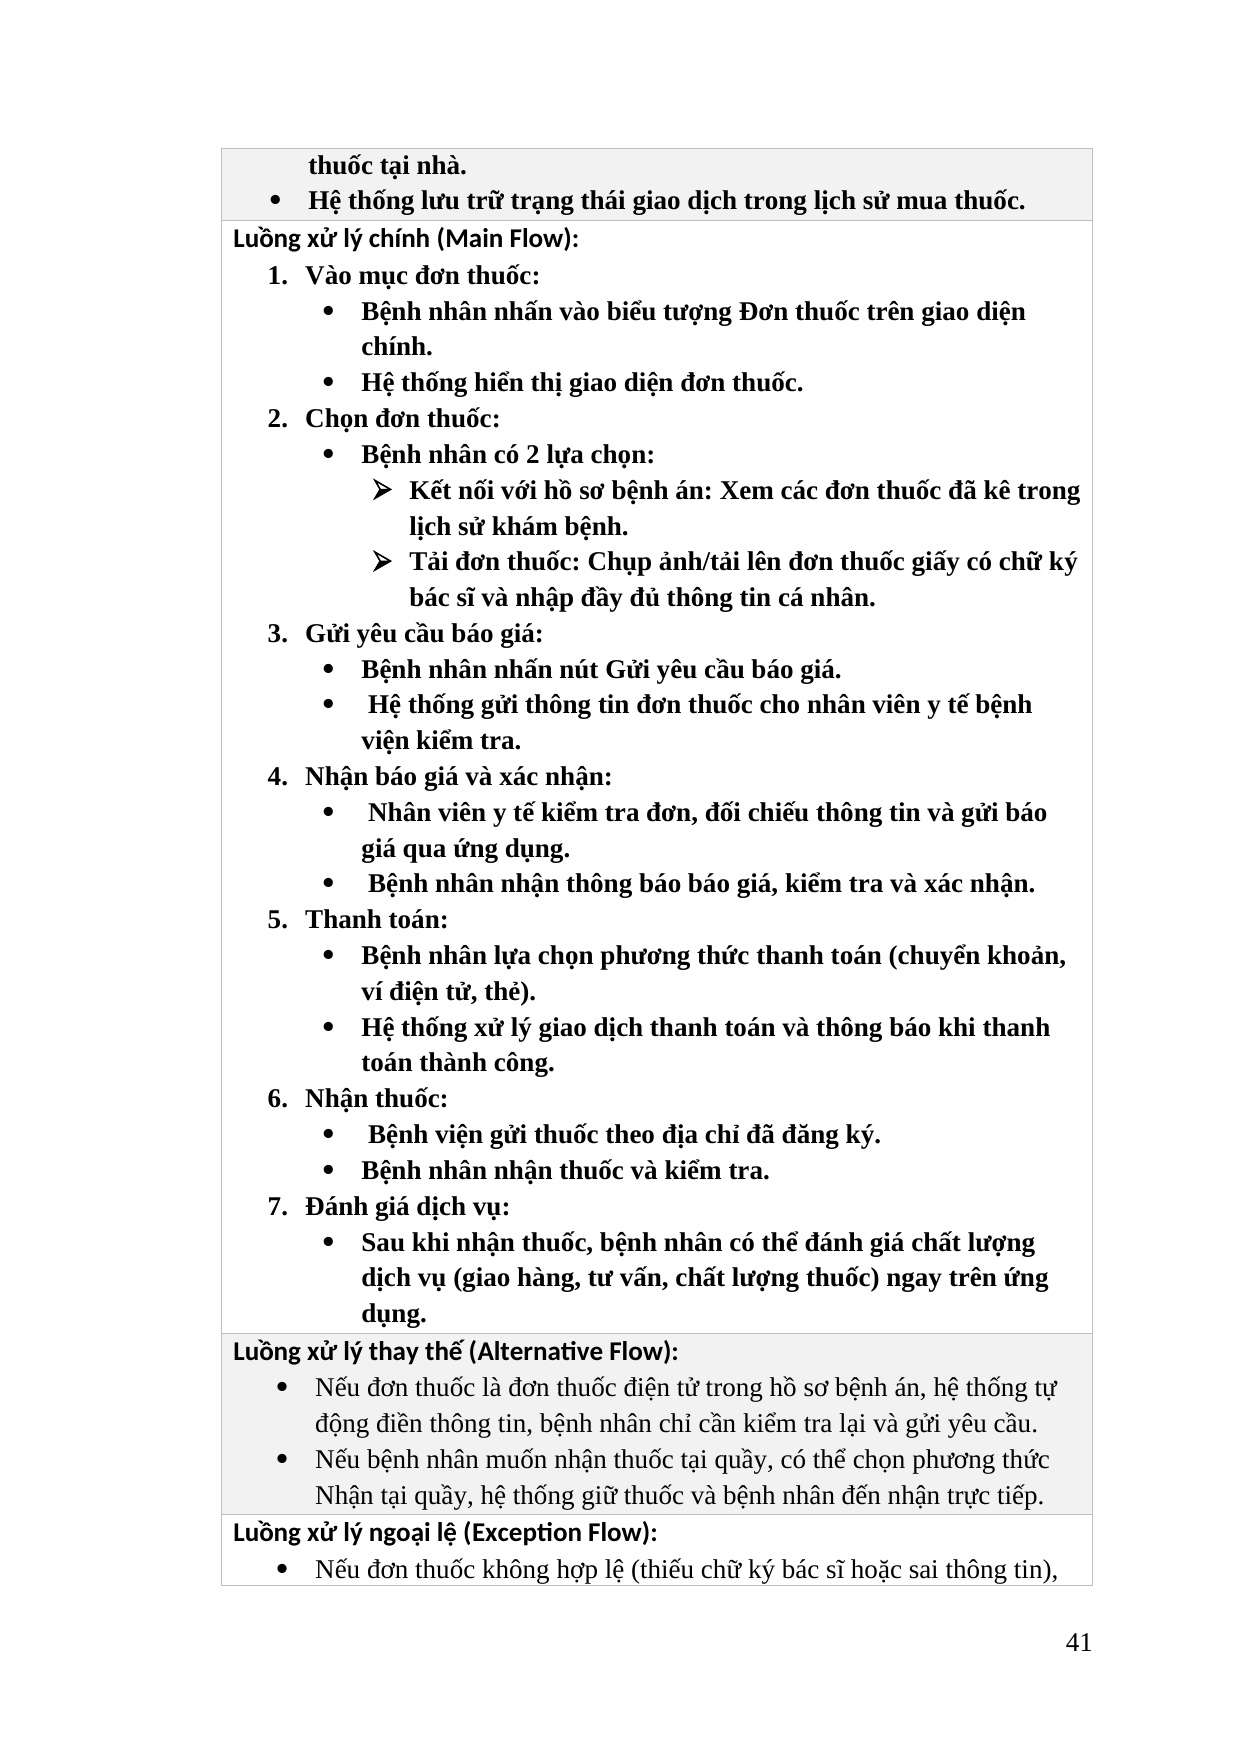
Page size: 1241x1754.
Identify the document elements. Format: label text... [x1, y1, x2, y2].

table_cell Luồng xử lý thay thế (Alternative Flow): Nếu đơn thuốc là đơn thuốc điện tử trong hồ sơ bệnh án, hệ thống tự động điền thông tin, bệnh nhân chỉ cần kiểm tra lại và gửi yêu cầu. Nếu bệnh nhân muốn nhận thuốc tại quầy, có thể chọn phương thức Nhận tại quầy, hệ thống giữ thuốc và bệnh nhân đến nhận trực tiếp. [222, 1334, 1092, 1514]
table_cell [222, 149, 1092, 220]
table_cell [222, 1515, 1092, 1584]
table_cell Luồng xử lý chính (Main Flow): Vào mục đơn thuốc: Bệnh nhân nhấn vào biểu tượng Đơn thuốc trên giao diện chính. Hệ thống hiển thị giao diện đơn thuốc. Chọn đơn thuốc: Bệnh nhân có 2 lựa chọn: Kết nối với hồ sơ bệnh án: Xem các đơn thuốc đã kê trong lịch sử khám bệnh. Tải đơn thuốc: Chụp ảnh/tải lên đơn thuốc giấy có chữ ký bác sĩ và nhập đầy đủ thông tin cá nhân. Gửi yêu cầu báo giá: Bệnh nhân nhấn nút Gửi yêu cầu báo giá. Hệ thống gửi thông tin đơn thuốc cho nhân viên y tế bệnh viện kiểm tra. Nhận báo giá và xác nhận: Nhân viên y tế kiểm tra đơn, đối chiếu thông tin và gửi báo giá qua ứng dụng. Bệnh nhân nhận thông báo báo giá, kiểm tra và xác nhận. Thanh toán: Bệnh nhân lựa chọn phương thức thanh toán (chuyển khoản, ví điện tử, thẻ). Hệ thống xử lý giao dịch thanh toán và thông báo khi thanh toán thành công. Nhận thuốc: Bệnh viện gửi thuốc theo địa chỉ đã đăng ký. Bệnh nhân nhận thuốc và kiểm tra. Đánh giá dịch vụ: Sau khi nhận thuốc, bệnh nhân có thể đánh giá chất lượng dịch vụ (giao hàng, tư vấn, chất lượng thuốc) ngay trên ứng dụng. [222, 221, 1092, 1333]
